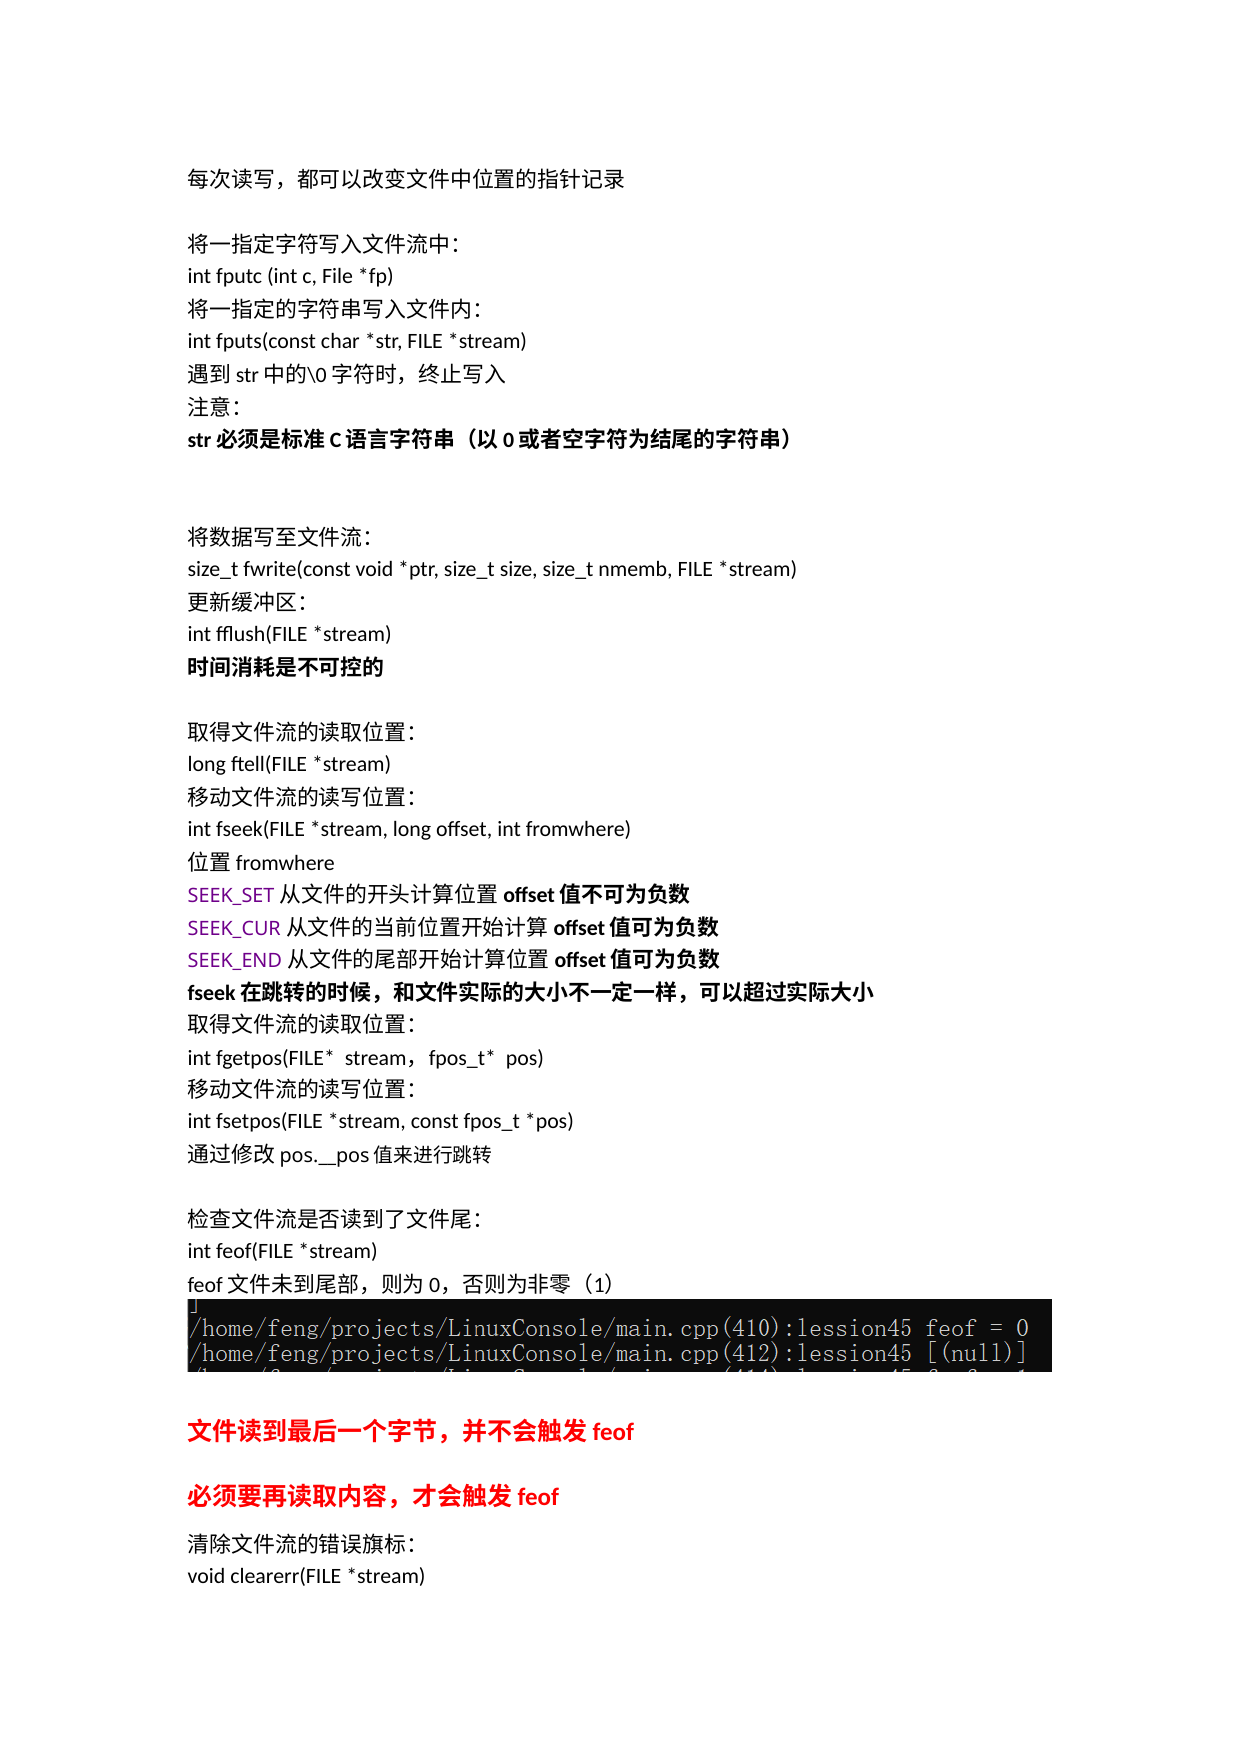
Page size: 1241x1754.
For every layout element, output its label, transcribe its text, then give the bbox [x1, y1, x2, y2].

text 遇到str中的\0字符时，终止写入 [187, 357, 1053, 389]
text 更新缓冲区： [187, 584, 1053, 617]
text 取得文件流的读取位置： long ftell(FILE *stream) [187, 714, 1053, 779]
text 取得文件流的读取位置： int fgetpos(FILE* stream，fpos_t* pos) 移动文件流的读写位置： int fsetpos(FILE *stream, const fpos_t *pos) [187, 1007, 1053, 1137]
text 文件读到最后一个字节，并不会触发feof [187, 1397, 1053, 1462]
text 将一指定的字符串写入文件内： int fputs(const char *str, FILE *stream) [187, 292, 1053, 357]
text int fflush(FILE *stream) 时间消耗是不可控的 [187, 617, 1053, 682]
text 清除文件流的错误旗标： [187, 1527, 1053, 1559]
text SEEK_CUR 从文件的当前位置开始计算 offset值可为负数 [187, 909, 1053, 942]
text 检查文件流是否读到了文件尾： int feof(FILE *stream) [187, 1202, 1053, 1267]
text 注意： [187, 389, 1053, 422]
text 通过修改pos.__pos值来进行跳转 [187, 1137, 1053, 1169]
text 移动文件流的读写位置： int fseek(FILE *stream, long offset, int fromwhere) [187, 779, 1053, 844]
text feof 文件未到尾部，则为0，否则为非零（1） [187, 1267, 1053, 1299]
text int fputc (int c, File *fp) [187, 259, 1053, 292]
text void clearerr(FILE *stream) [187, 1559, 1053, 1592]
text 将一指定字符写入文件流中： [187, 227, 1053, 259]
text SEEK_SET 从文件的开头计算位置 offset值不可为负数 [187, 877, 1053, 909]
text 必须要再读取内容，才会触发feof [187, 1462, 1053, 1527]
text str必须是标准C语言字符串（以0或者空字符为结尾的字符串） [187, 422, 1053, 454]
text 将数据写至文件流： size_t fwrite(const void *ptr, size_t size, size_t nmemb, FILE *stream) [187, 519, 1053, 584]
text 位置fromwhere [187, 844, 1053, 877]
picture [187, 1299, 1052, 1372]
text SEEK_END 从文件的尾部开始计算位置 offset值可为负数 [187, 942, 1053, 974]
text 每次读写，都可以改变文件中位置的指针记录 [187, 162, 1053, 194]
text fseek在跳转的时候，和文件实际的大小不一定一样，可以超过实际大小 [187, 974, 1053, 1007]
